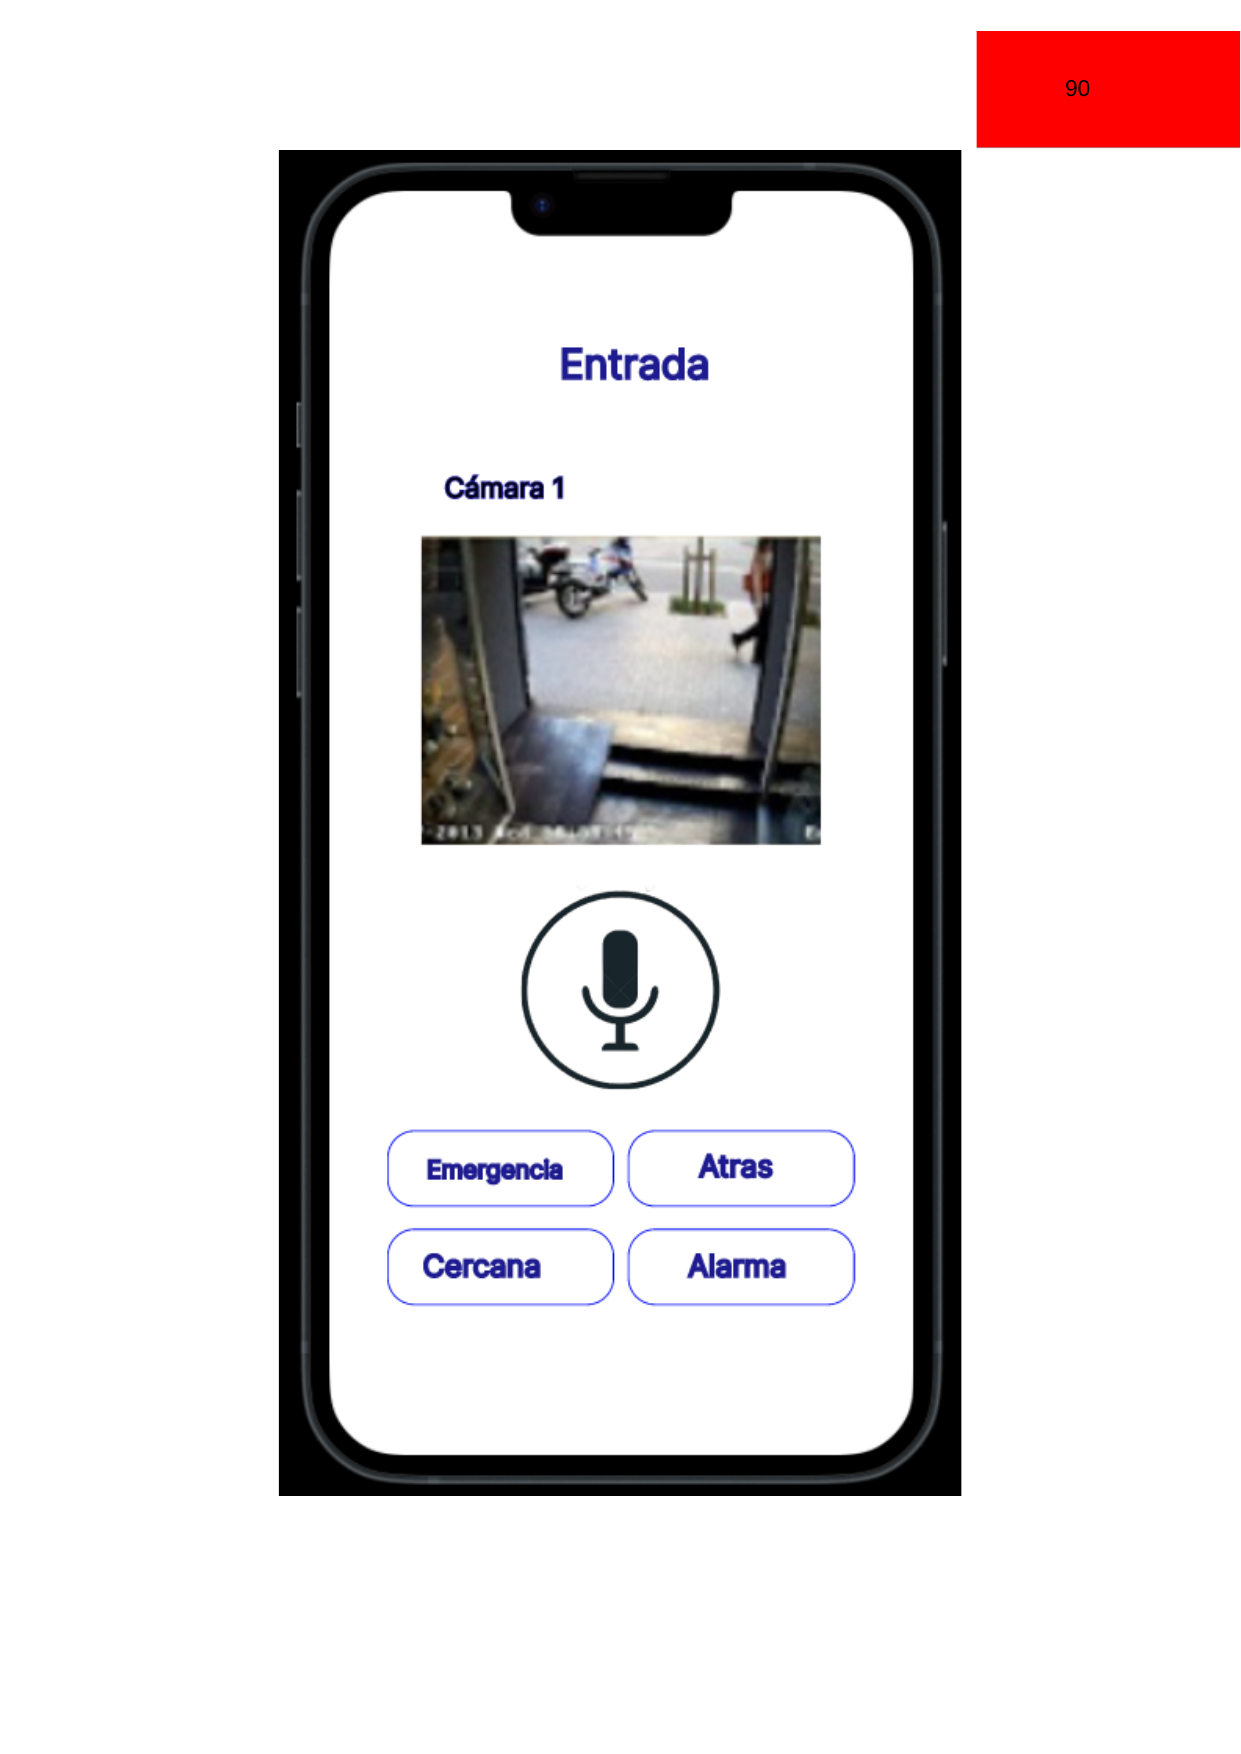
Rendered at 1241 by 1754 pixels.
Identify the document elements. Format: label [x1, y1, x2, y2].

picture [278, 150, 962, 1496]
picture [976, 31, 1241, 150]
